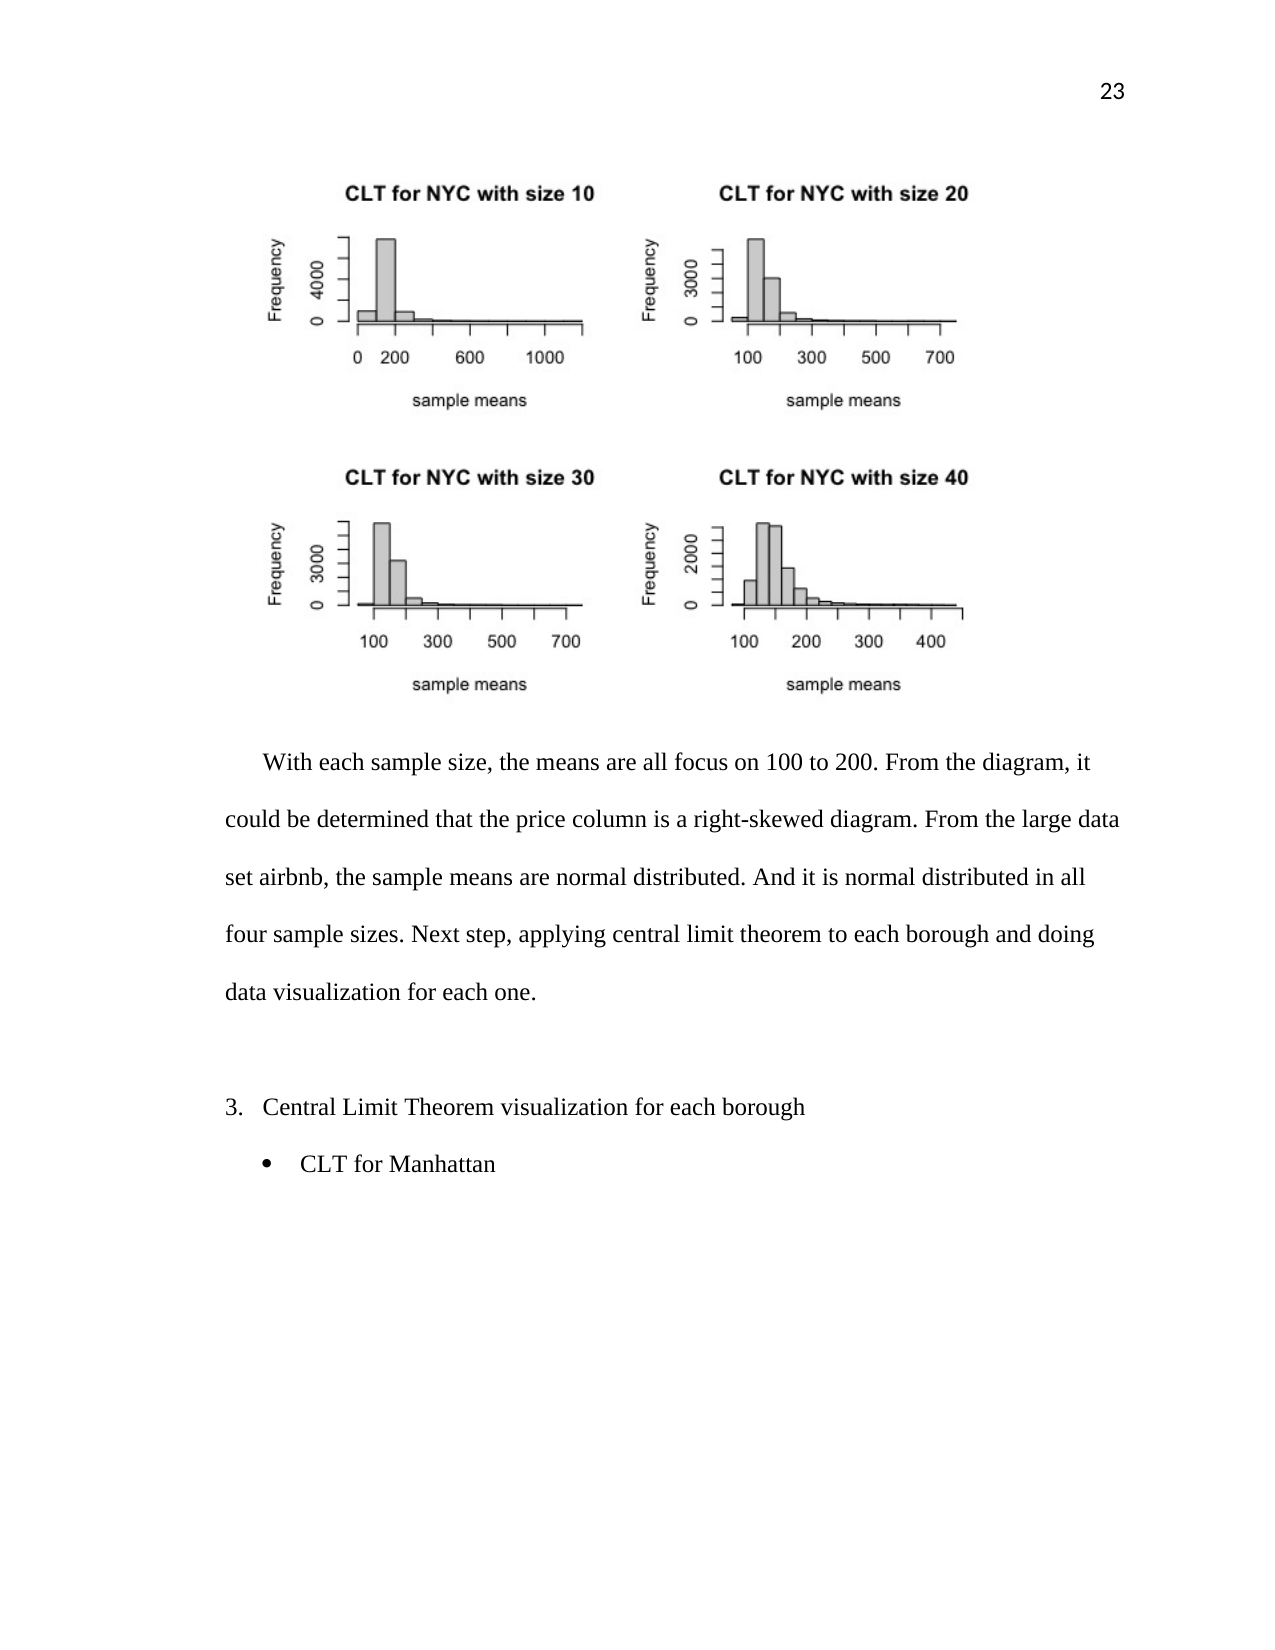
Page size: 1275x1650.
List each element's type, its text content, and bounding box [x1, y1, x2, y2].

list Central Limit Theorem visualization for each borough [225, 1092, 1125, 1121]
picture [262, 150, 1010, 717]
list CLT for Manhattan [262, 1149, 1125, 1178]
text With each sample size, the means are all focus on 100 to 200. From the diagram, it could be determined that the price column is a right-skewed diagram. From the large data set airbnb, the sample means are normal distributed. And it is normal distributed in all four sample sizes. Next step, applying central limit theorem to each borough and doing data visualization for each one. [225, 747, 1125, 1006]
